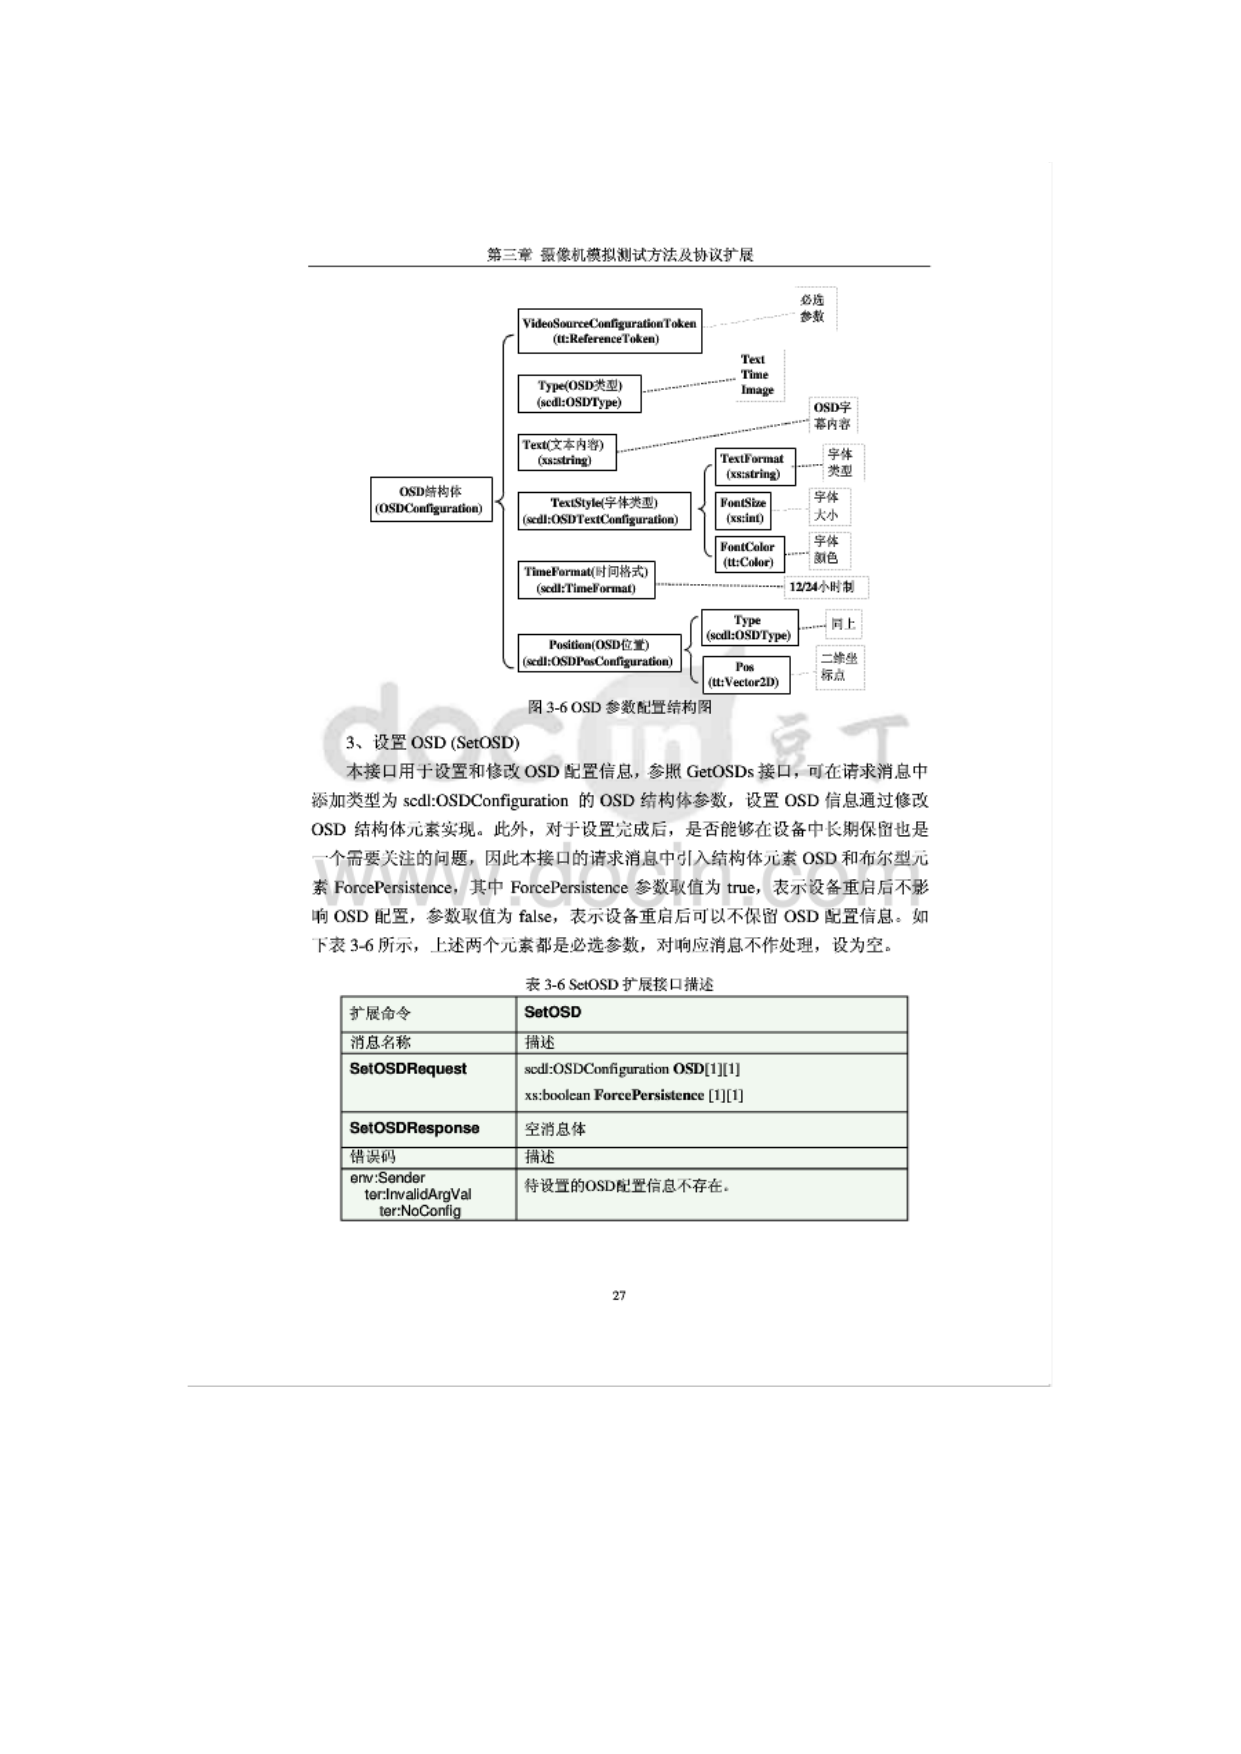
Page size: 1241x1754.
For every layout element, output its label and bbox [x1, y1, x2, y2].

picture [187, 162, 1053, 1387]
